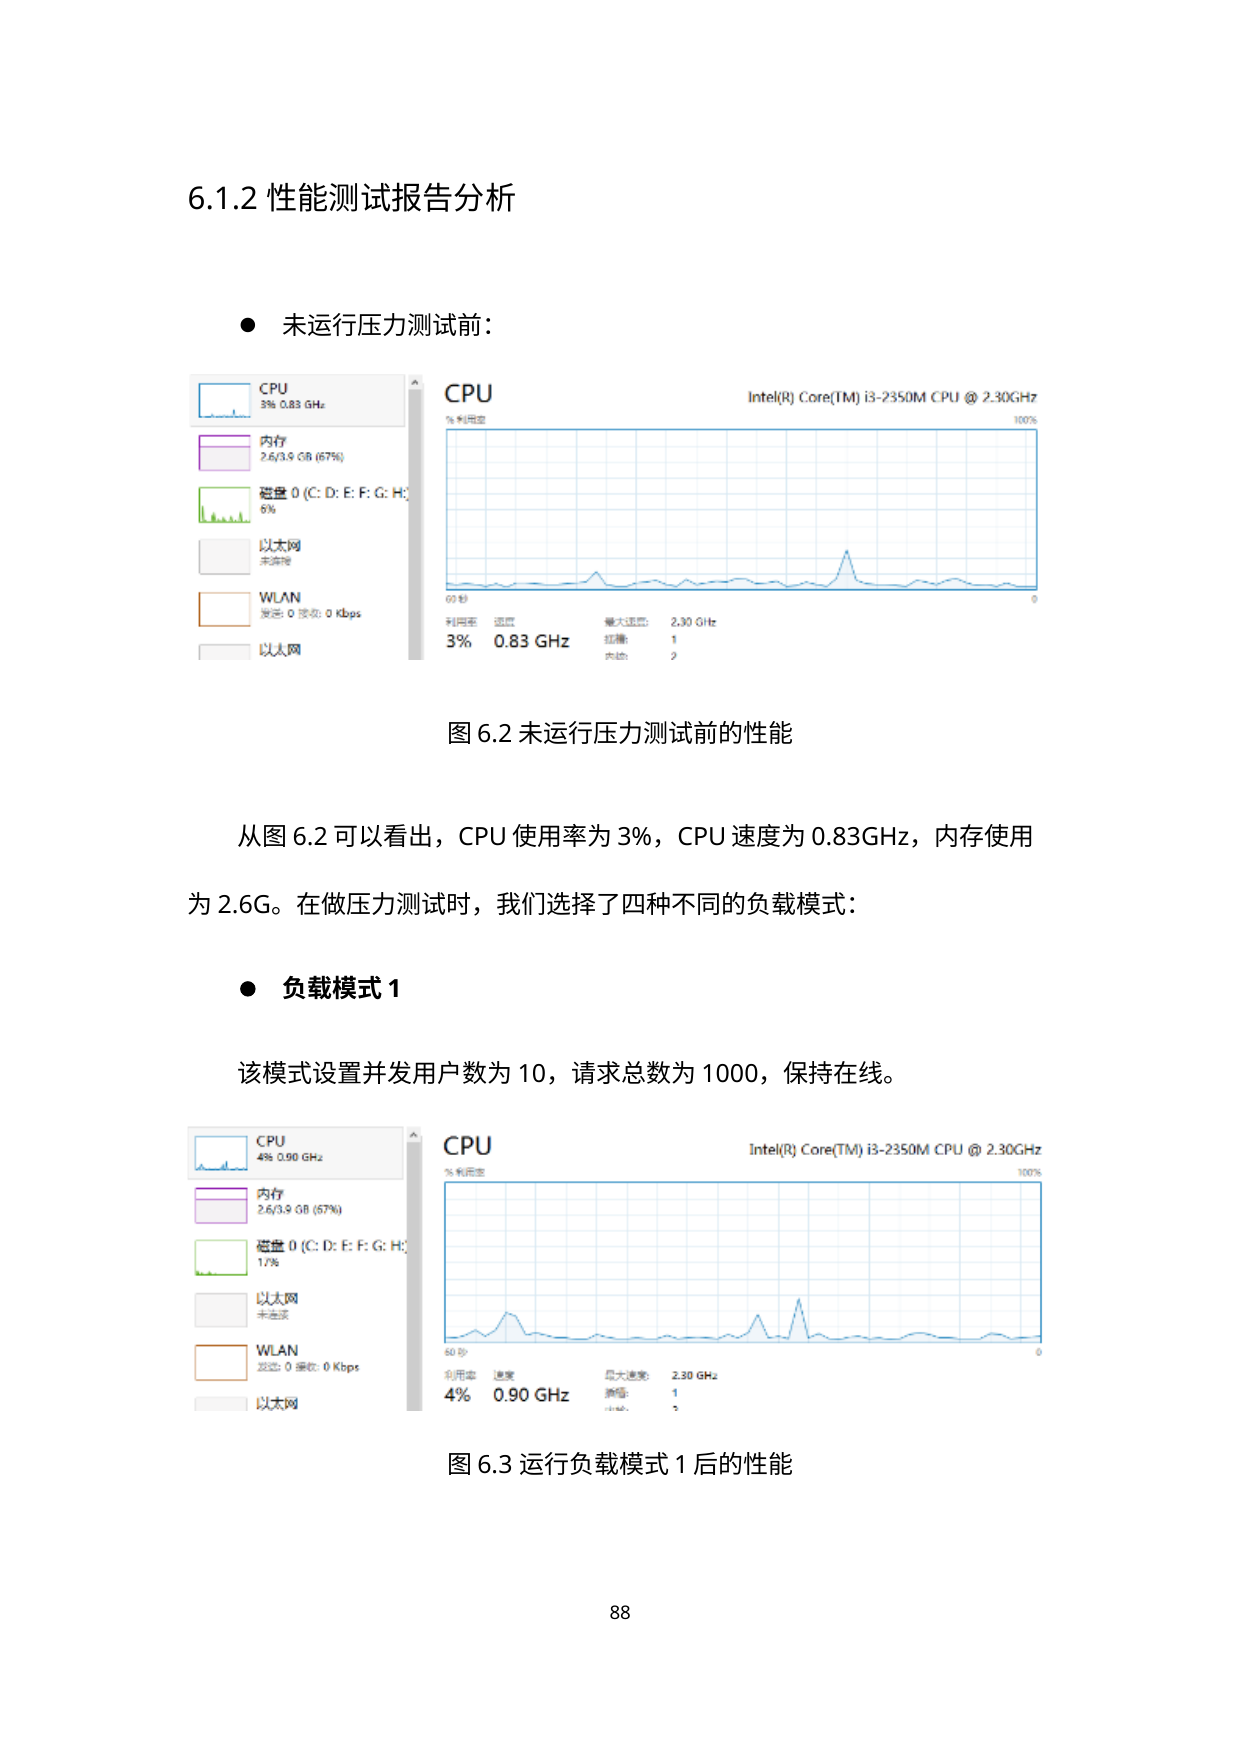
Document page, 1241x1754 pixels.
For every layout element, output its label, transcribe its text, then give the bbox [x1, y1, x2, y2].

picture [188, 374, 1052, 660]
subtitle 6.1.2 性能测试报告分析 [187, 162, 1053, 229]
picture [187, 1122, 1053, 1411]
list 负载模式1 [238, 953, 1053, 1021]
text 图6.3 运行负载模式1后的性能 [187, 1428, 1053, 1496]
text 该模式设置并发用户数为10，请求总数为1000，保持在线。 [187, 1038, 1053, 1106]
list 未运行压力测试前： [238, 290, 1053, 358]
text 从图6.2可以看出，CPU使用率为3%，CPU速度为0.83GHz，内存使用为2.6G。在做压力测试时，我们选择了四种不同的负载模式： [187, 800, 1053, 936]
text 图6.2 未运行压力测试前的性能 [187, 697, 1053, 765]
